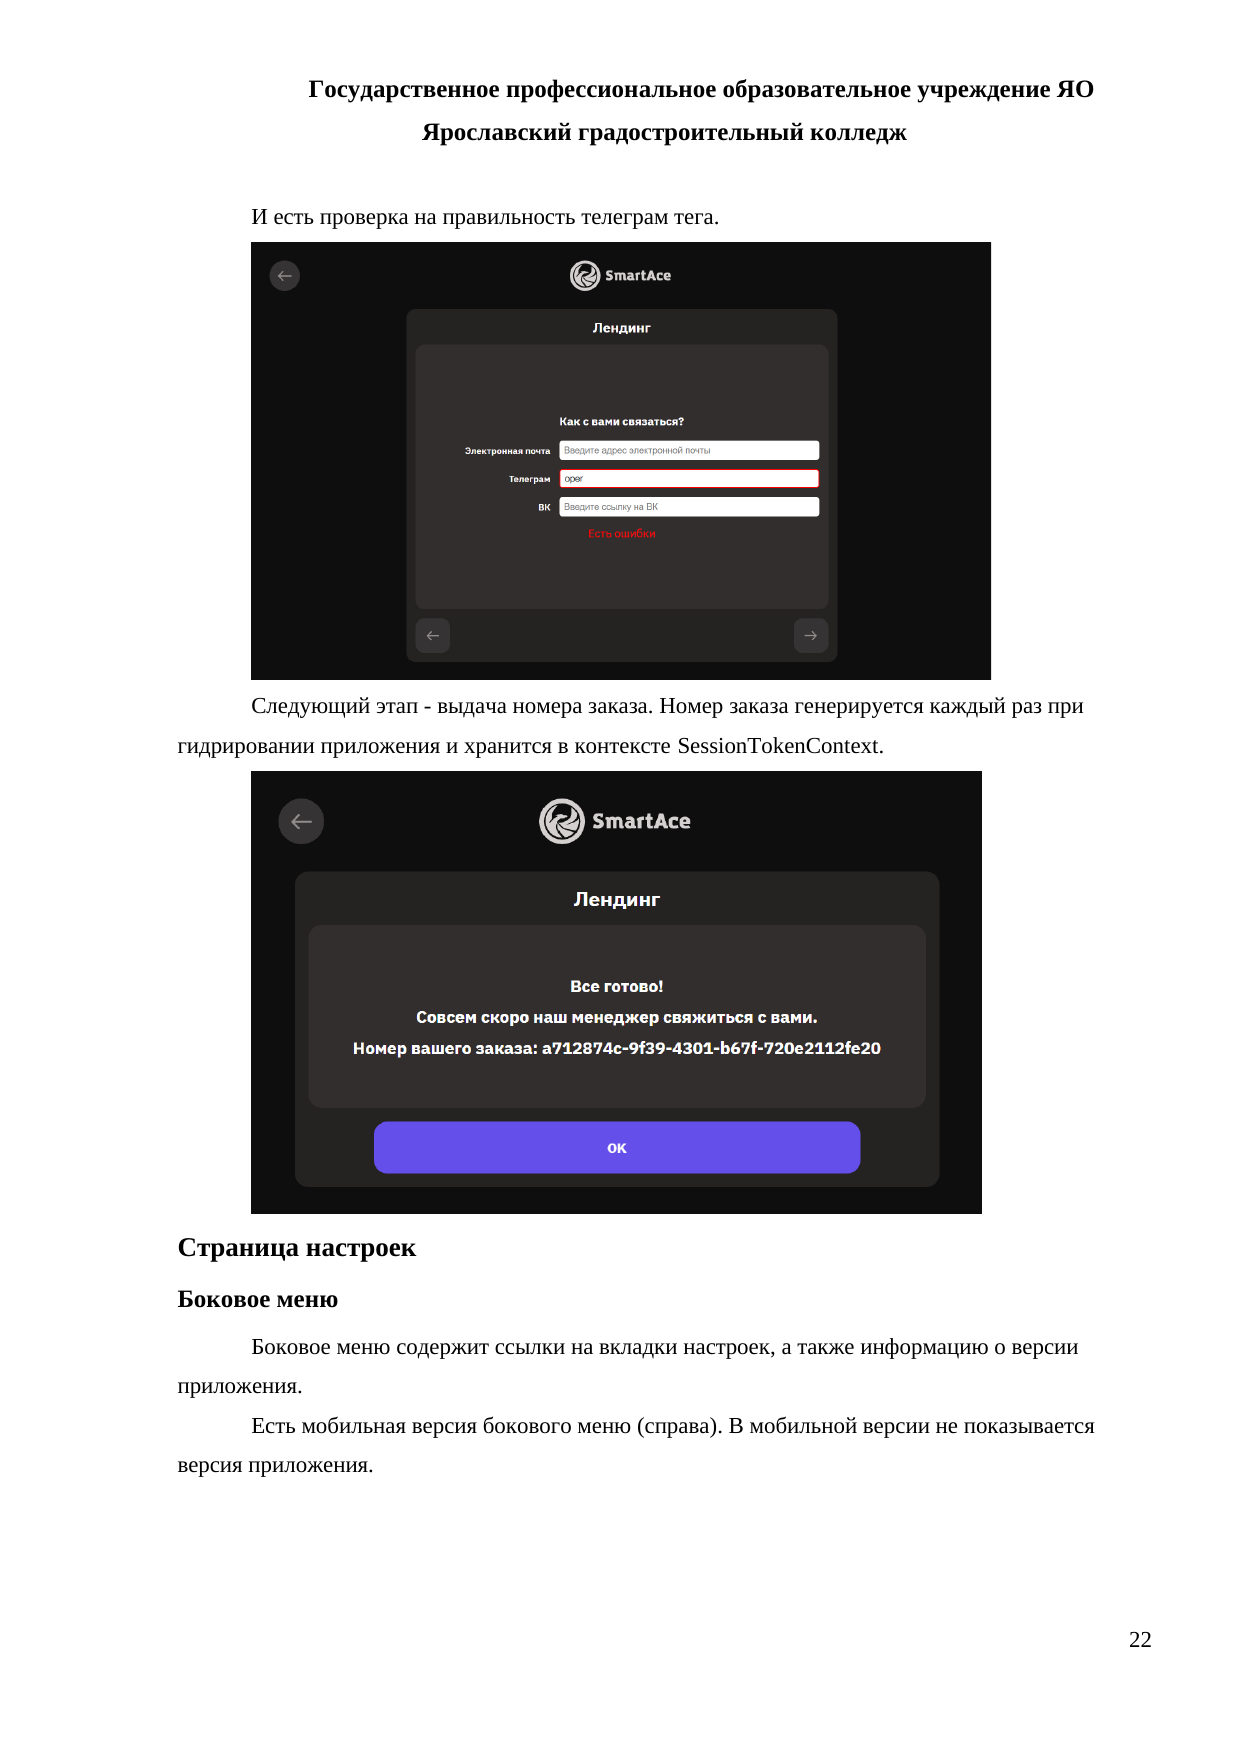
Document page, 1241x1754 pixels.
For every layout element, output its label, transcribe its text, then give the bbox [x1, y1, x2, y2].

subtitle Боковое меню [177, 1284, 1152, 1312]
picture [251, 242, 992, 680]
text И есть проверка на правильность телеграм тега. [177, 203, 1152, 229]
text Боковое меню содержит ссылки на вкладки настроек, а также информацию о версии приложения. [177, 1333, 1152, 1399]
picture [251, 771, 982, 1214]
subtitle Страница настроек [177, 1231, 1152, 1262]
text Есть мобильная версия бокового меню (справа). В мобильной версии не показывается версия приложения. [177, 1412, 1152, 1478]
text Следующий этап - выдача номера заказа. Номер заказа генерируется каждый раз при гидрировании приложения и хранится в контексте SessionTokenContext. [177, 692, 1152, 758]
